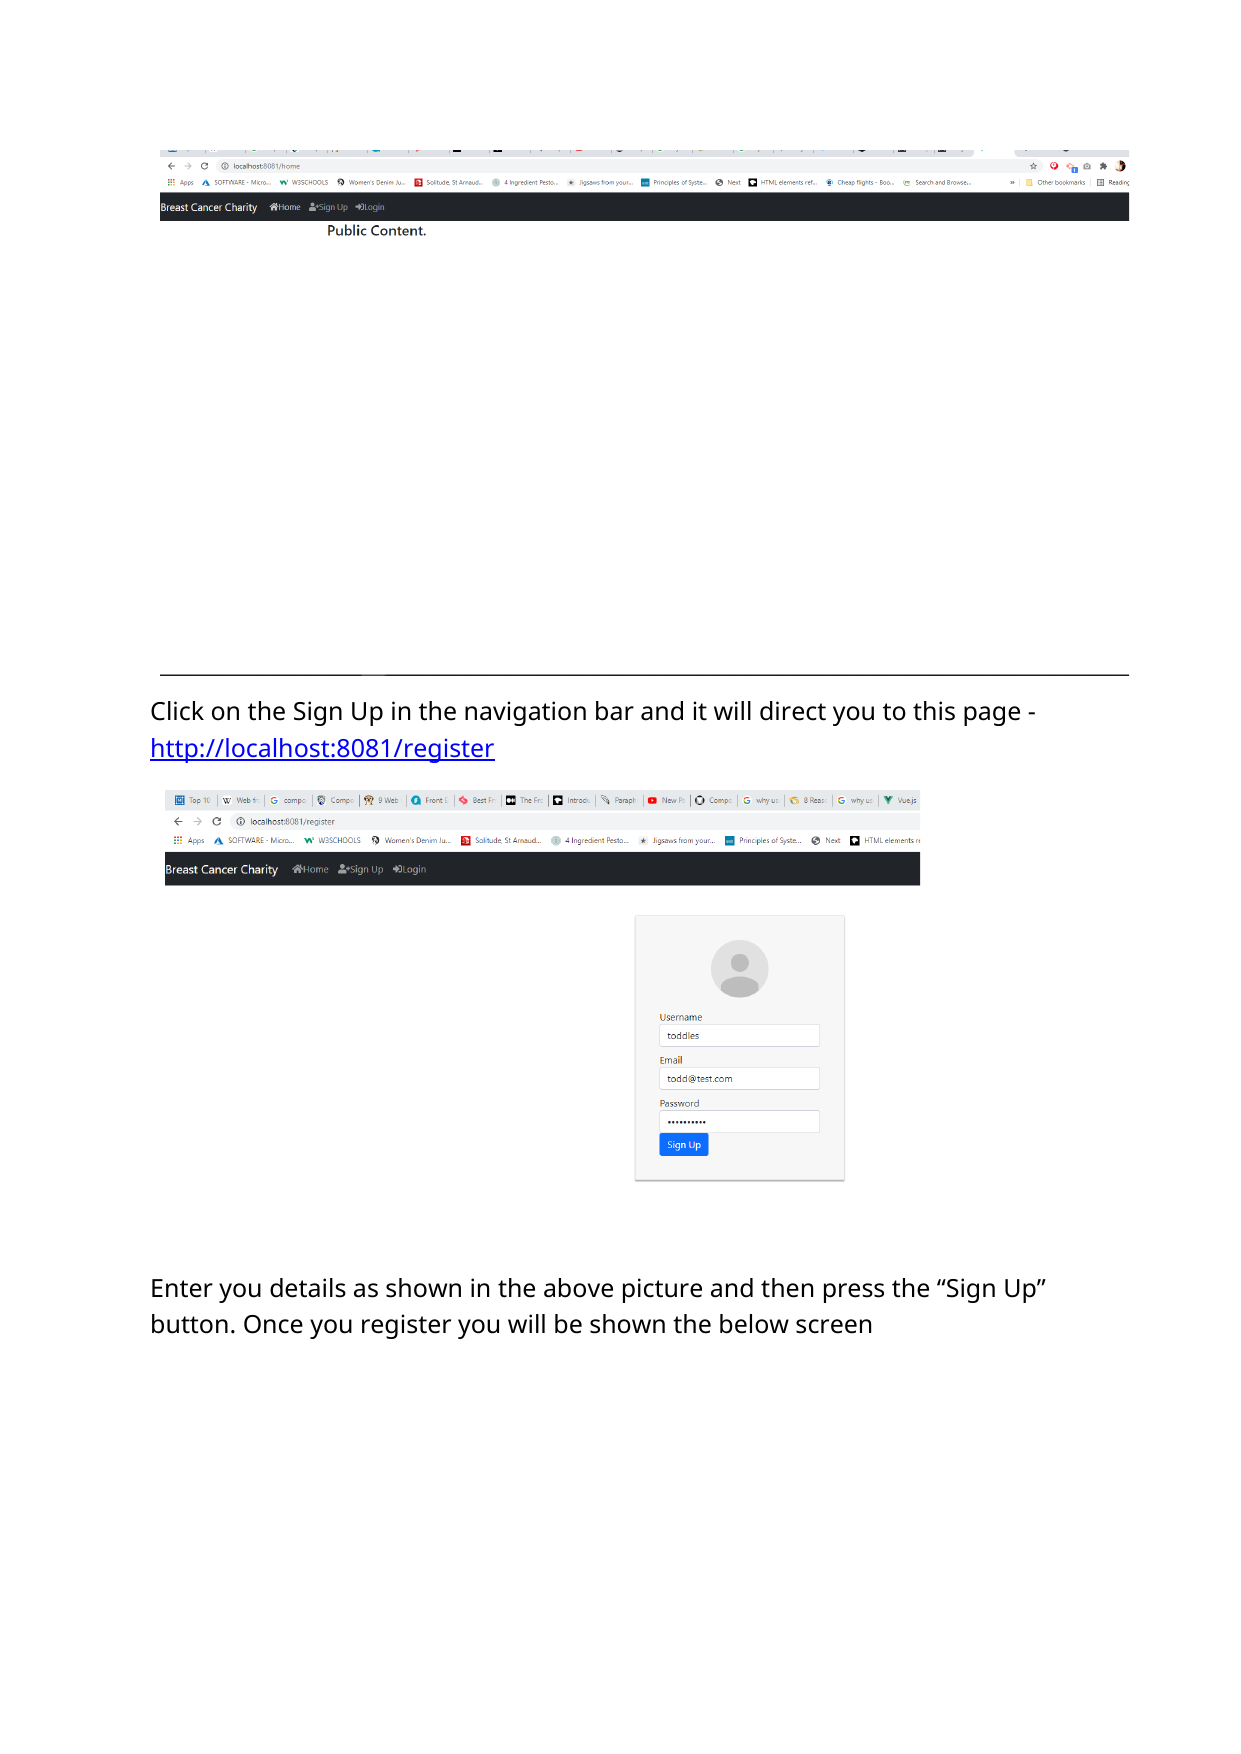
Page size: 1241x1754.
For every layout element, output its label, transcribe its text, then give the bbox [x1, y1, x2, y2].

text Enter you details as shown in the above picture and then press the “Sign Up” button. Once you register you will be shown the below screen [150, 1270, 1090, 1341]
picture [165, 790, 921, 1252]
text Click on the Sign Up in the navigation bar and it will direct you to this page - http://localhost:8081/register [150, 694, 1090, 765]
picture [160, 150, 1130, 676]
